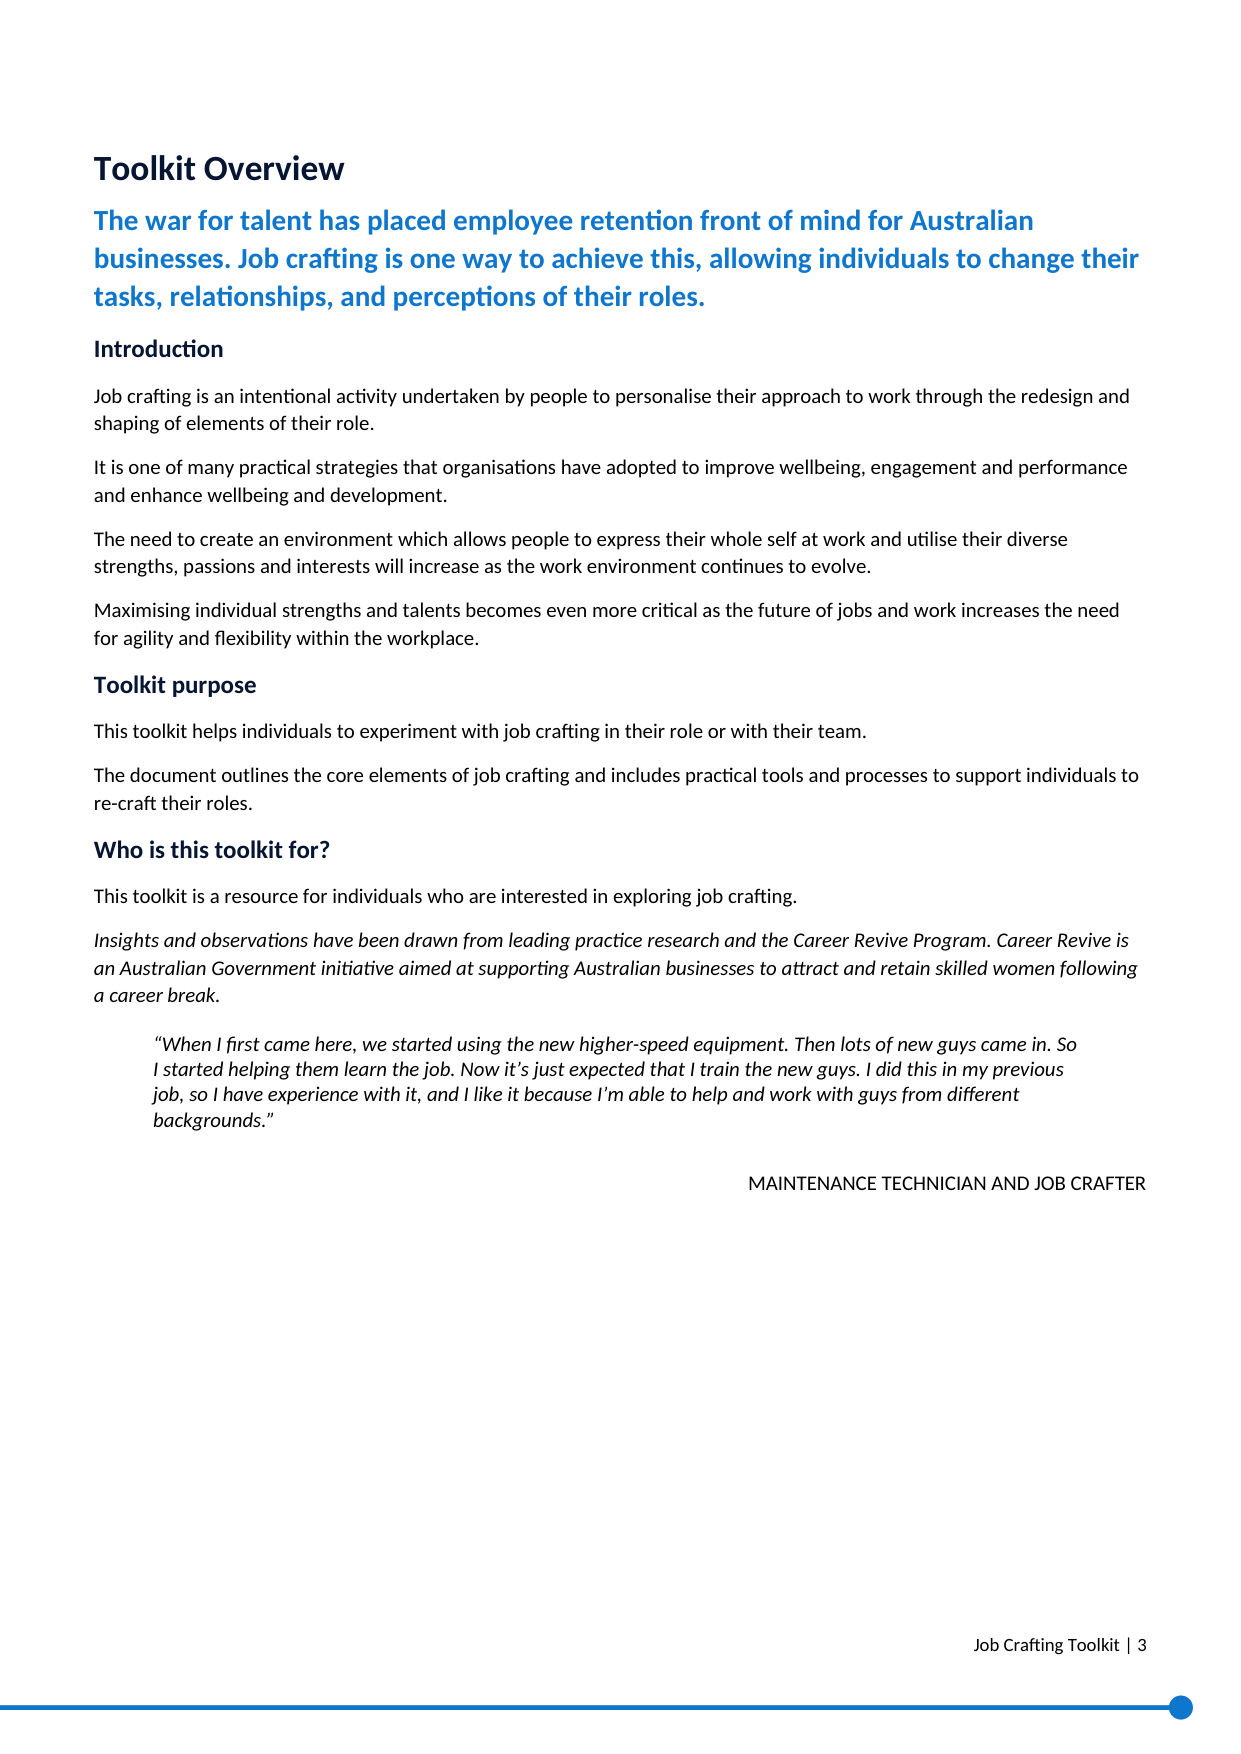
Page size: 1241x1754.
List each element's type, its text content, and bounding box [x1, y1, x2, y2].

text The document outlines the core elements of job crafting and includes practical tools and processes to support individuals to re-craft their roles. [94, 763, 1146, 815]
text The war for talent has placed employee retention front of mind for Australian businesses. Job crafting is one way to achieve this, allowing individuals to change their tasks, relationships, and perceptions of their roles. [94, 202, 1146, 314]
text Who is this toolkit for? [94, 834, 1146, 864]
text This toolkit helps individuals to experiment with job crafting in their role or with their team. [94, 718, 1146, 744]
text The need to create an environment which allows people to express their whole self at work and utilise their diverse strengths, passions and interests will increase as the work environment continues to evolve. [94, 526, 1146, 579]
text Insights and observations have been drawn from leading practice research and the Career Revive Program. Career Revive is an Australian Government initiative aimed at supporting Australian businesses to attract and retain skilled women following a career break. [94, 928, 1146, 1008]
text Job crafting is an intentional activity undertaken by people to personalise their approach to work through the redesign and shaping of elements of their role. [94, 383, 1146, 436]
subtitle Toolkit Overview [94, 146, 1146, 189]
text MAINTENANCE TECHNICIAN AND JOB CRAFTER [94, 1170, 1146, 1195]
text “When I first came here, we started using the new higher-speed equipment. Then lots of new guys came in. So I started helping them learn the job. Now it’s just expected that I train the new guys. I did this in my previous job, so I have experience with it, and I like it because I’m able to help and work with guys from different backgrounds.” [153, 1031, 1087, 1132]
picture [0, 1683, 1241, 1754]
text Maximising individual strengths and talents becomes even more critical as the future of jobs and work increases the need for agility and flexibility within the workplace. [94, 597, 1146, 650]
text Introduction [94, 333, 1146, 364]
text It is one of many practical strategies that organisations have adopted to improve wellbeing, engagement and performance and enhance wellbeing and development. [94, 454, 1146, 507]
text This toolkit is a resource for individuals who are interested in exploring job crafting. [94, 884, 1146, 909]
text Toolkit purpose [94, 669, 1146, 699]
